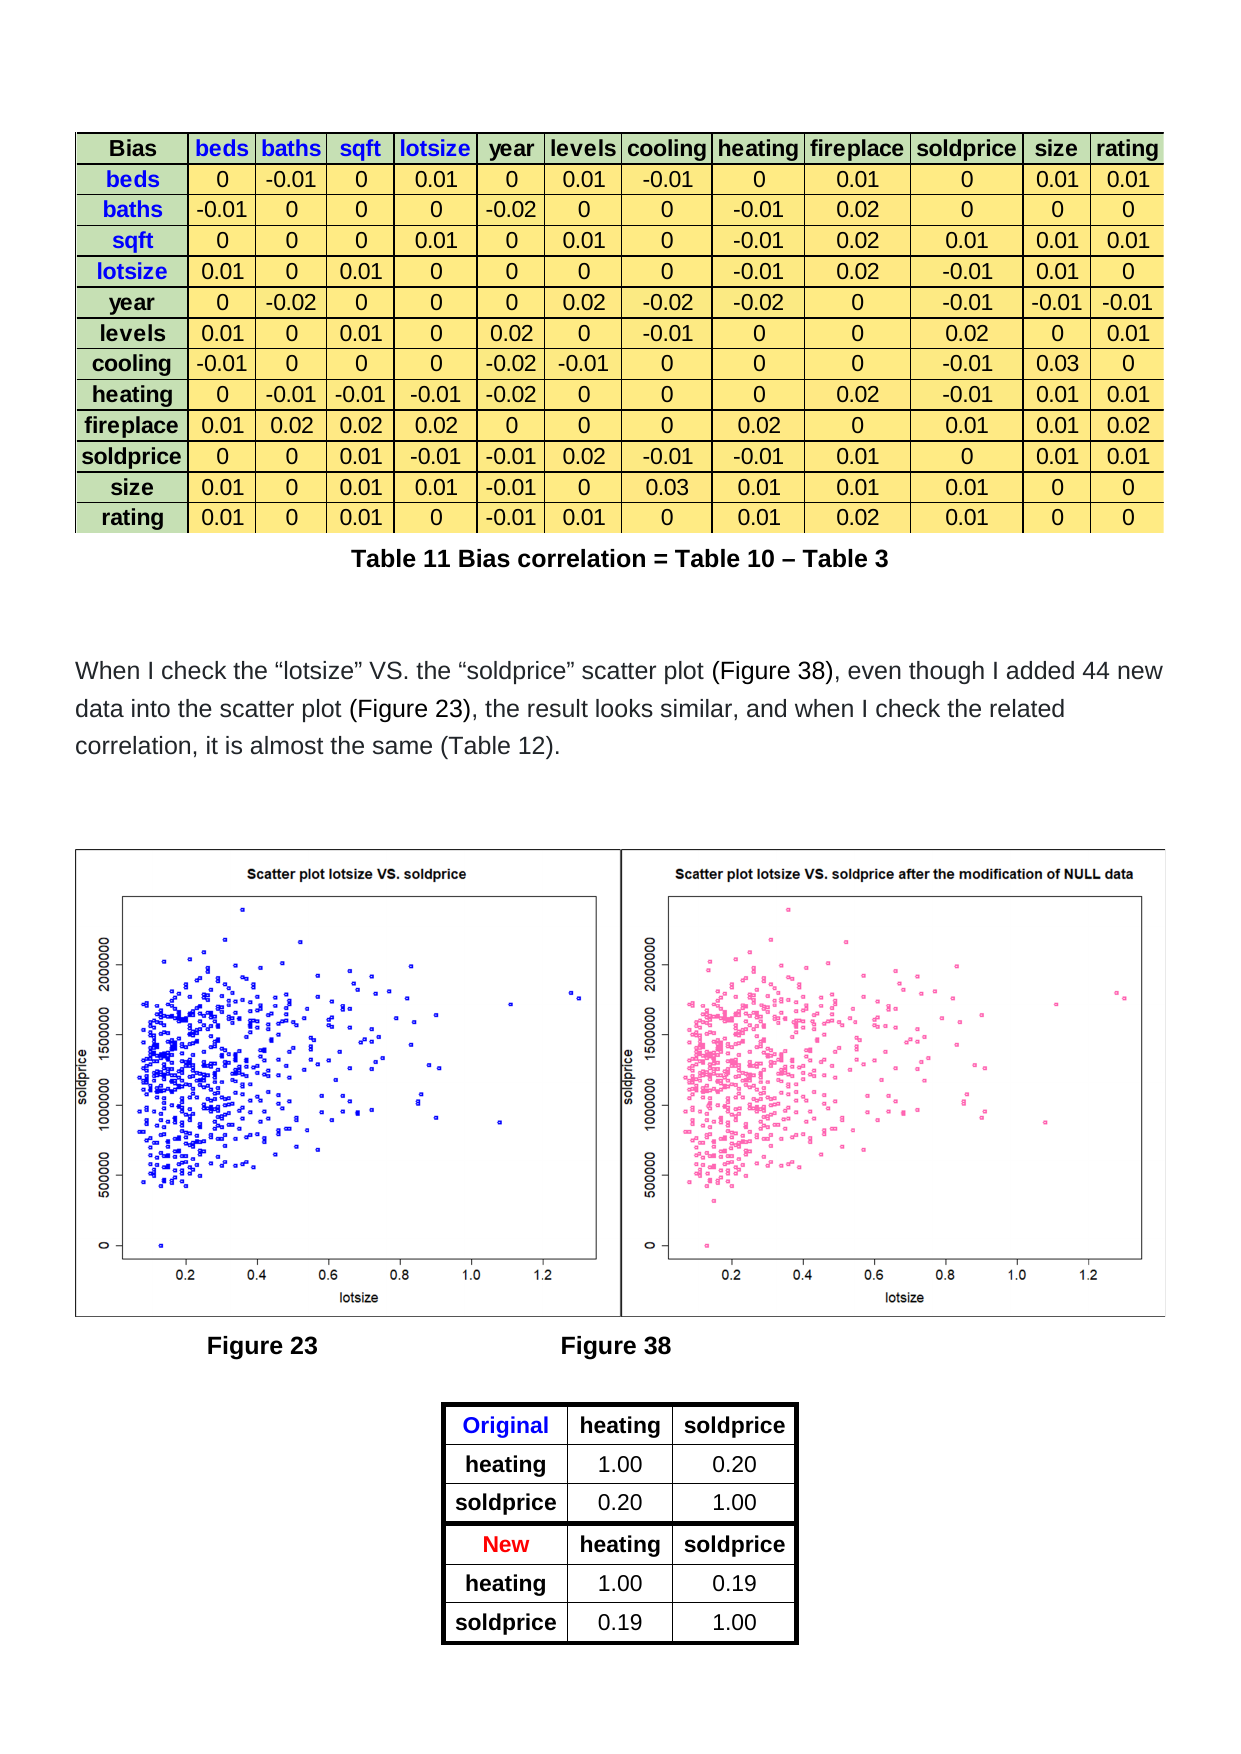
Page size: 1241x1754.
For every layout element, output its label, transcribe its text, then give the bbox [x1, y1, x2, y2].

text Table 11 Bias correlation = Table 10 – Table 3 [75, 539, 1165, 577]
table_header heating [568, 1407, 672, 1444]
table_cell heating [568, 1526, 672, 1563]
table_header Original [446, 1407, 567, 1444]
table_cell 0.20 [568, 1484, 672, 1521]
table_header soldprice [673, 1407, 794, 1444]
picture [75, 849, 1166, 1317]
table_cell soldprice [446, 1603, 567, 1641]
table_cell heating [446, 1445, 567, 1483]
table_cell New [446, 1526, 567, 1563]
text When I check the “lotsize” VS. the “soldprice” scatter plot (Figure 38), even though I added 44 new data into the scatter plot (Figure 23), the result looks similar, and when I check the related correlation, it is almost the same (Table 12). [75, 652, 1165, 764]
table_cell 0.19 [673, 1565, 794, 1602]
table_cell 1.00 [673, 1603, 794, 1641]
table_cell 1.00 [673, 1484, 794, 1521]
table_cell 0.20 [673, 1445, 794, 1483]
table_cell soldprice [446, 1484, 567, 1521]
table_cell heating [446, 1565, 567, 1602]
table_cell 1.00 [568, 1445, 672, 1483]
text Figure 23 Figure 38 [75, 1327, 1165, 1364]
table_cell 1.00 [568, 1565, 672, 1602]
table_cell soldprice [673, 1526, 794, 1563]
table_cell 0.19 [568, 1603, 672, 1641]
